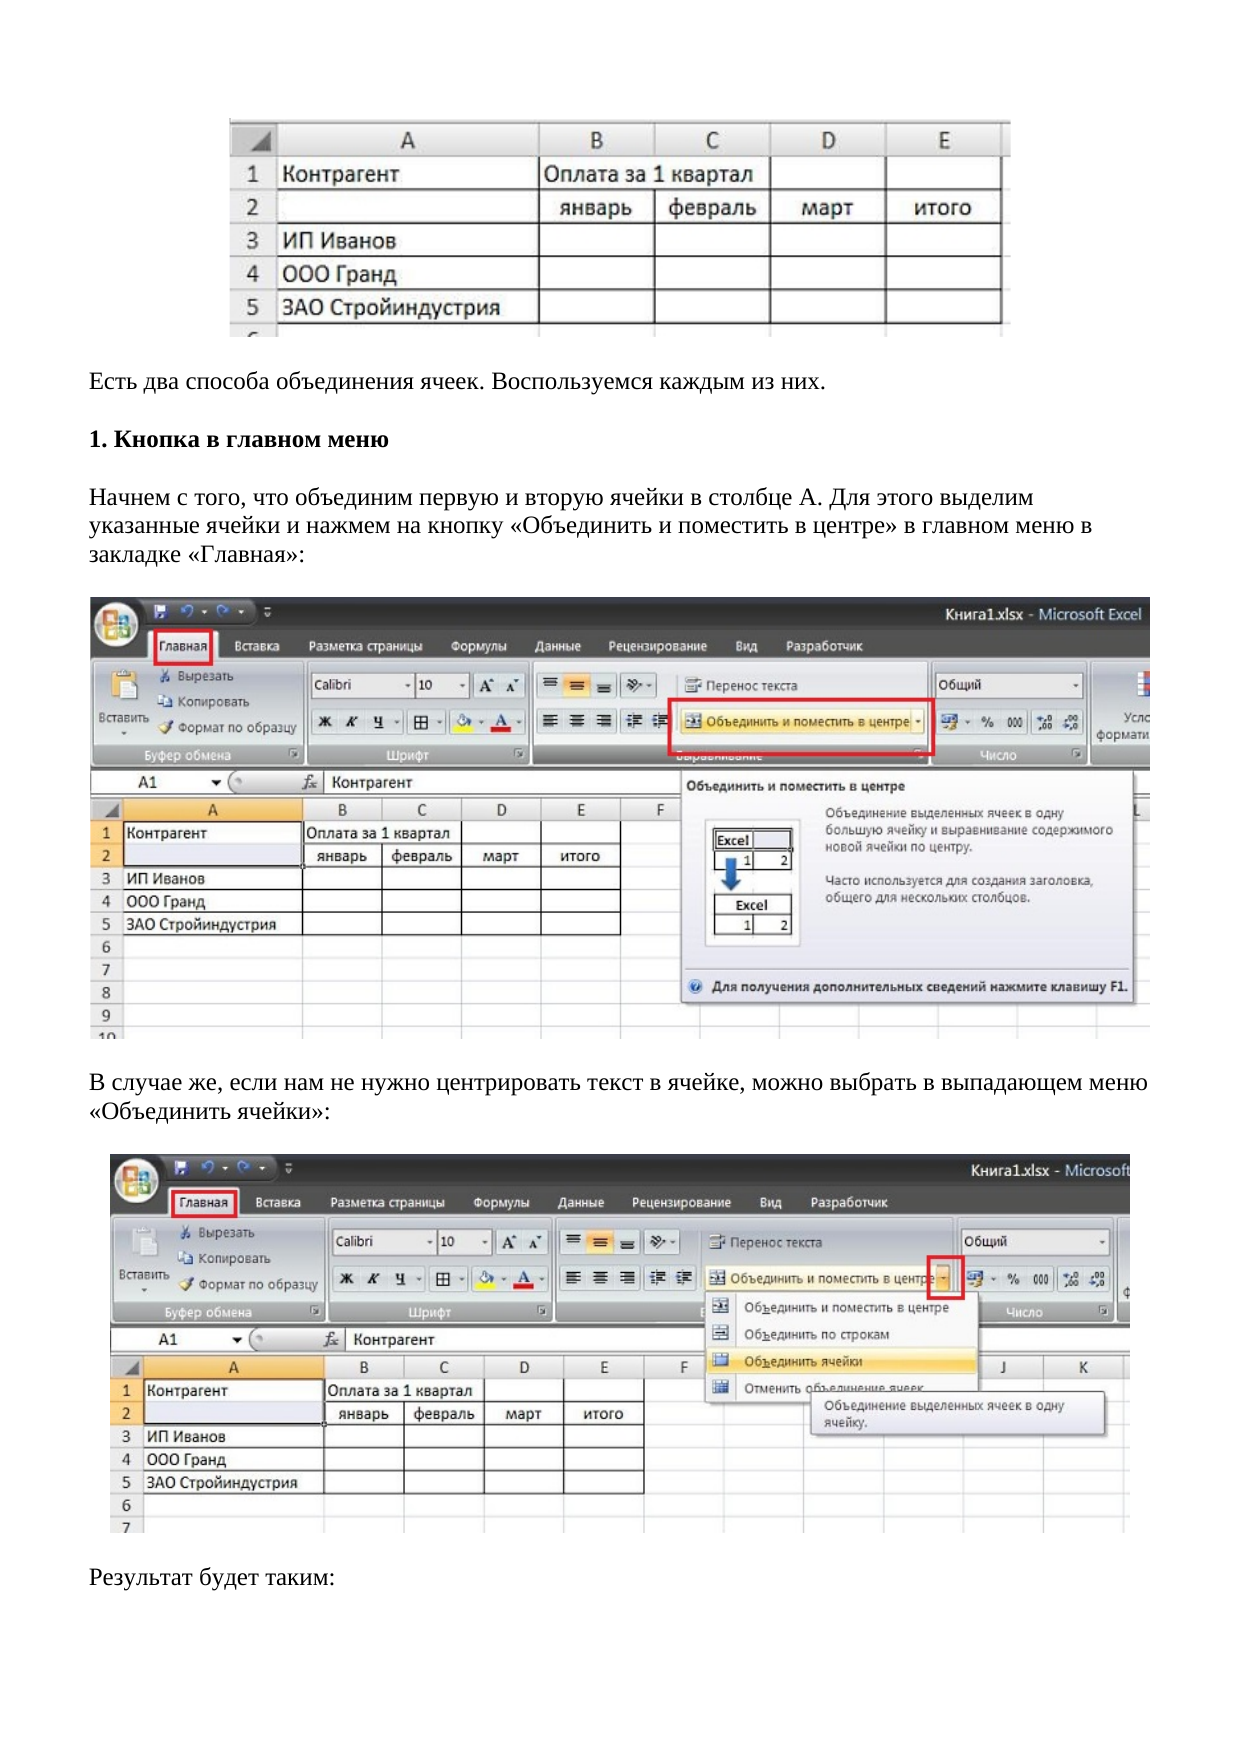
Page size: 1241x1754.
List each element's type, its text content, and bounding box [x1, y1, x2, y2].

picture [90, 597, 1150, 1039]
text Начнем с того, что объединим первую и вторую ячейки в столбце А. Для этого выделим указанные ячейки и нажмем на кнопку «Объединить и поместить в центре» в главном меню в закладке «Главная»: [88, 482, 1152, 568]
text Есть два способа объединения ячеек. Воспользуемся каждым из них. [88, 366, 1152, 395]
text Результат будет таким: [88, 1562, 1152, 1591]
text В случае же, если нам не нужно центрировать текст в ячейке, можно выбрать в выпадающем меню «Объединить ячейки»: [88, 1067, 1152, 1125]
picture [229, 118, 1011, 337]
picture [110, 1154, 1130, 1533]
text 1. Кнопка в главном меню [88, 424, 1152, 453]
